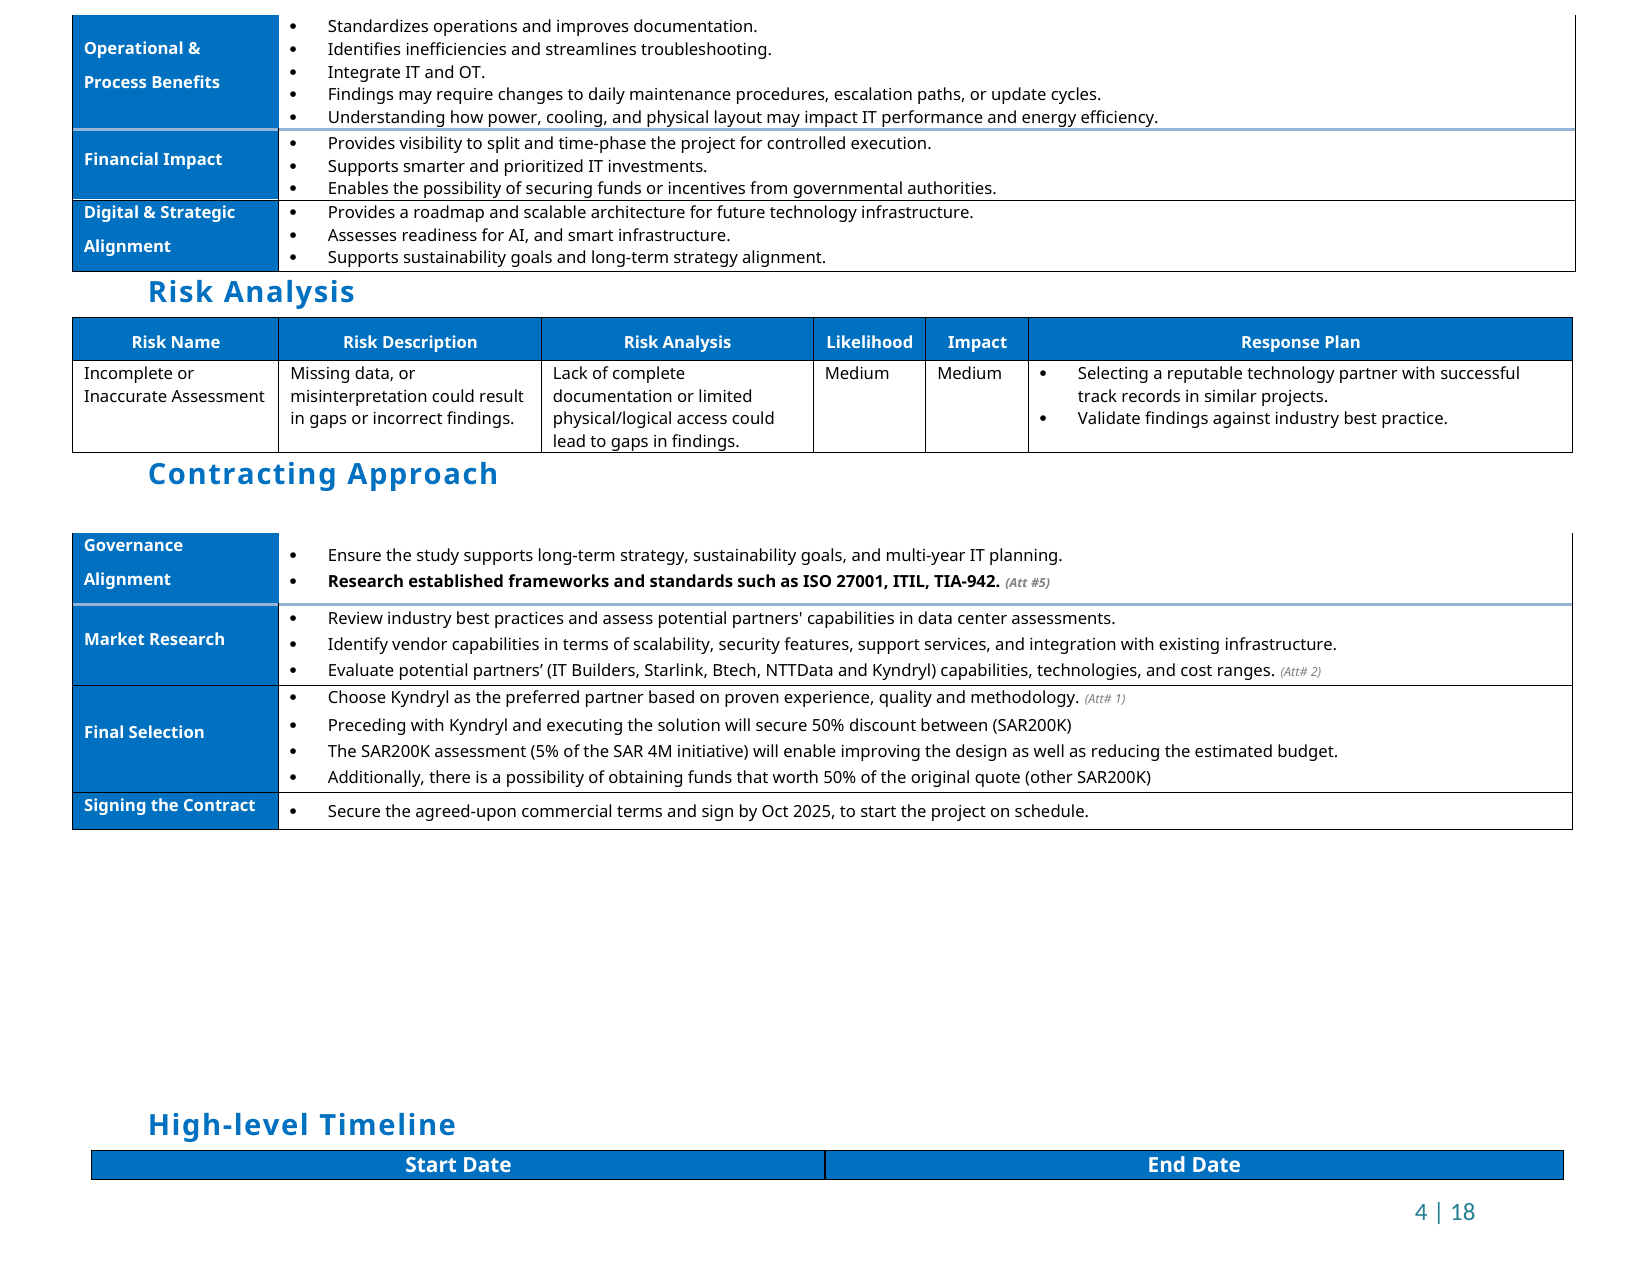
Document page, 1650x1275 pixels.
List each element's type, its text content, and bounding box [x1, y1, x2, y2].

table_cell Review industry best practices and assess potential partners' capabilities in data center assessments. Identify vendor capabilities in terms of scalability, security features, support services, and integration with existing infrastructure. Evaluate potential partners’ (IT Builders, Starlink, Btech, NTTData and Kyndryl) capabilities, technologies, and cost ranges. (Att# 2) [279, 606, 1572, 685]
subtitle High-level Timeline [148, 1104, 1496, 1143]
table_cell Secure the agreed-upon commercial terms and sign by Oct 2025, to start the project on schedule. [279, 793, 1572, 829]
table_cell Incomplete or Inaccurate Assessment [73, 361, 278, 452]
subtitle Risk Analysis [148, 272, 1496, 311]
table_cell Provides visibility to split and time-phase the project for controlled execution. Supports smarter and prioritized IT investments. Enables the possibility of securing funds or incentives from governmental authorities. [279, 131, 1575, 199]
table_cell Digital & Strategic Alignment [73, 201, 278, 271]
table_cell Financial Impact [73, 131, 278, 199]
table_header Risk Name [73, 318, 278, 360]
table_cell Provides a roadmap and scalable architecture for future technology infrastructure. Assesses readiness for AI, and smart infrastructure. Supports sustainability goals and long-term strategy alignment. [279, 201, 1575, 271]
table_header Start Date [92, 1151, 824, 1179]
table_cell Final Selection [73, 686, 278, 792]
table_header Impact [926, 318, 1028, 360]
table_cell Medium [926, 361, 1028, 452]
table_header Likelihood [814, 318, 925, 360]
table_header Risk Analysis [542, 318, 813, 360]
table_cell Choose Kyndryl as the preferred partner based on proven experience, quality and methodology. (Att# 1) Preceding with Kyndryl and executing the solution will secure 50% discount between (SAR200K) The SAR200K assessment (5% of the SAR 4M initiative) will enable improving the design as well as reducing the estimated budget. Additionally, there is a possibility of obtaining funds that worth 50% of the original quote (other SAR200K) [279, 686, 1572, 792]
table_cell Medium [814, 361, 925, 452]
table_cell Lack of complete documentation or limited physical/logical access could lead to gaps in findings. [542, 361, 813, 452]
table_header Governance Alignment [73, 533, 279, 603]
table_header Operational & Process Benefits [73, 15, 279, 128]
table_header Response Plan [1029, 318, 1572, 360]
table_cell Market Research [73, 606, 278, 685]
table_header Risk Description [279, 318, 541, 360]
table_cell Missing data, or misinterpretation could result in gaps or incorrect findings. [279, 361, 541, 452]
table_header End Date [826, 1151, 1563, 1179]
table_cell Selecting a reputable technology partner with successful track records in similar projects. Validate findings against industry best practice. [1029, 361, 1572, 452]
table_header Standardizes operations and improves documentation. Identifies inefficiencies and streamlines troubleshooting. Integrate IT and OT. Findings may require changes to daily maintenance procedures, escalation paths, or update cycles. Understanding how power, cooling, and physical layout may impact IT performance and energy efficiency. [279, 15, 1575, 128]
subtitle Contracting Approach [148, 453, 1496, 493]
table_header Ensure the study supports long-term strategy, sustainability goals, and multi-year IT planning. Research established frameworks and standards such as ISO 27001, ITIL, TIA-942. (Att #5) [279, 533, 1572, 603]
table_cell Signing the Contract [73, 793, 278, 829]
